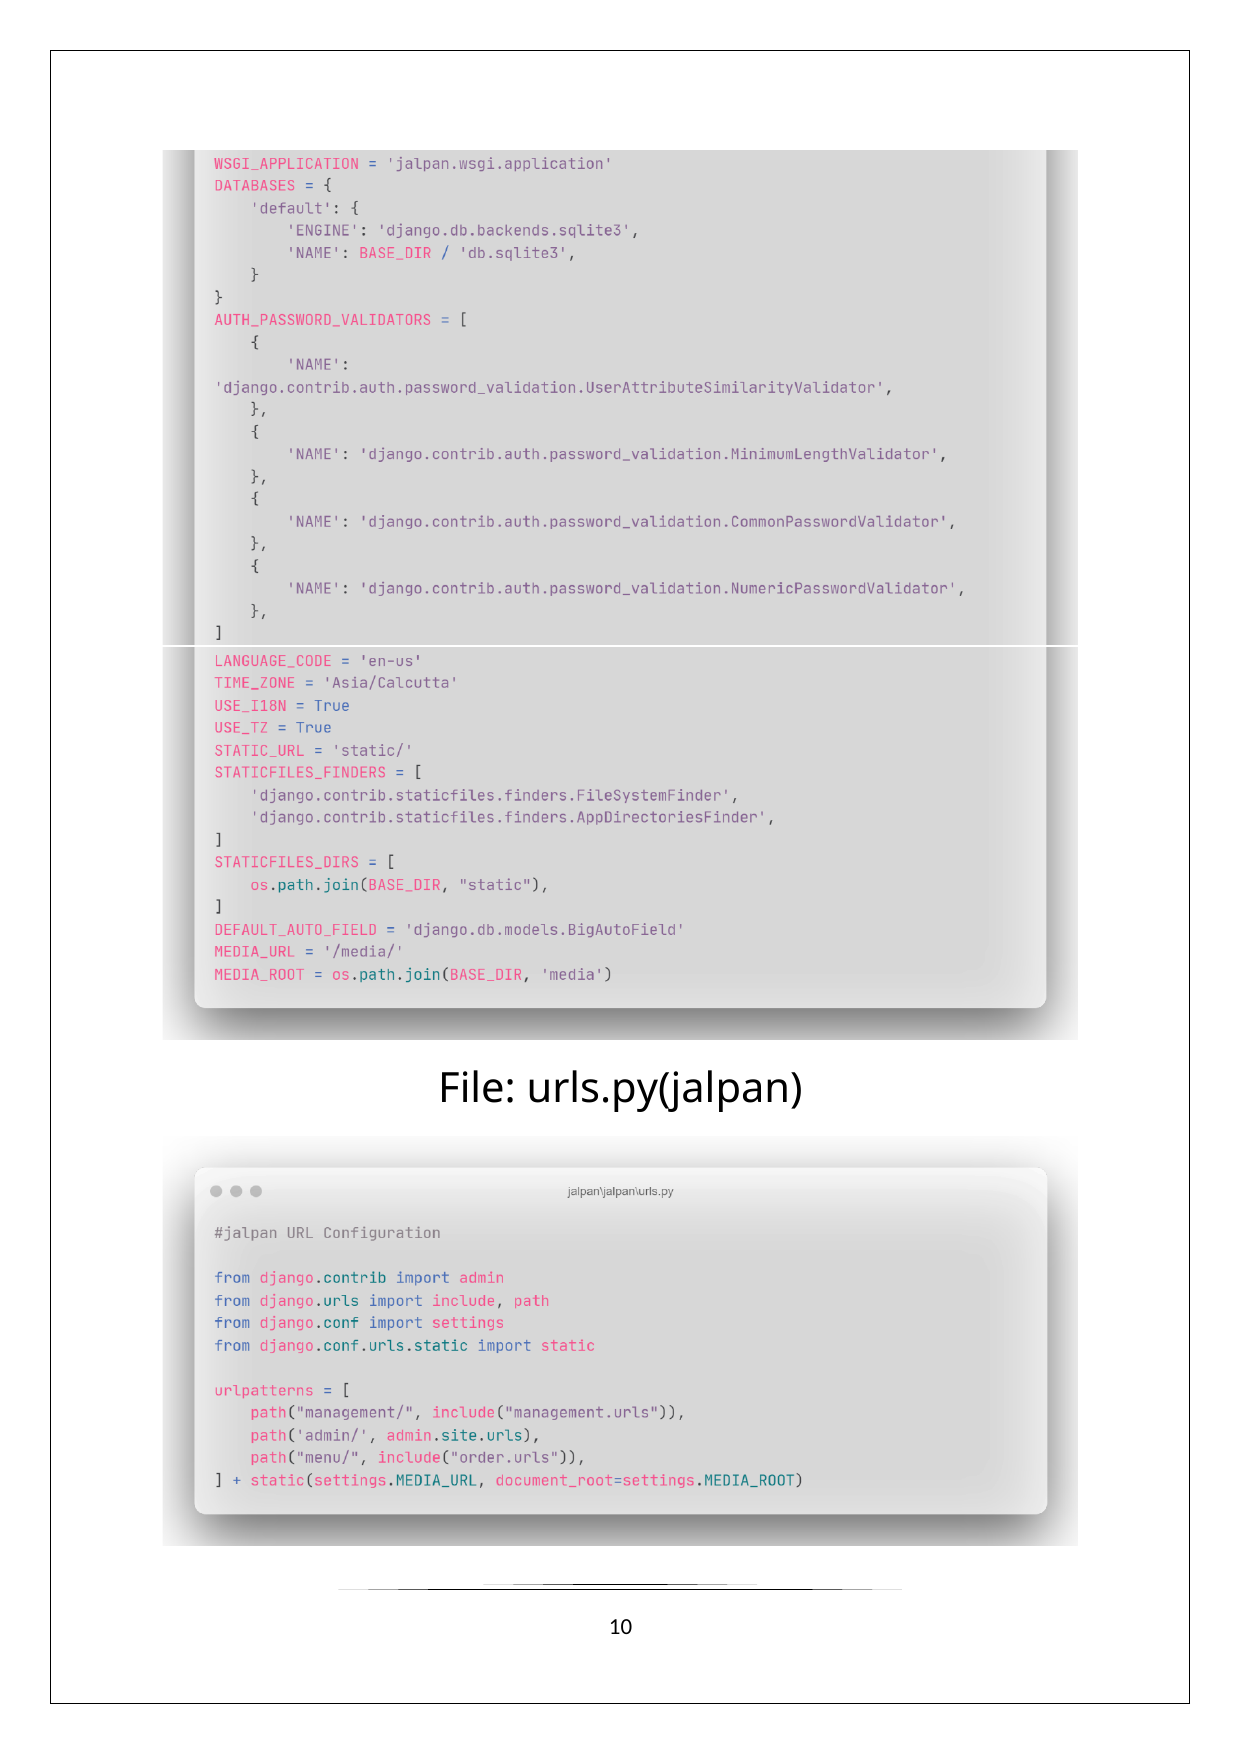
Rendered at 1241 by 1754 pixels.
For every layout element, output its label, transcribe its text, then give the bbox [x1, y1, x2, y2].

picture [162, 150, 1078, 645]
picture [162, 647, 1078, 1040]
text File: urls.py(jalpan) [103, 1058, 1137, 1115]
picture [162, 1136, 1078, 1546]
